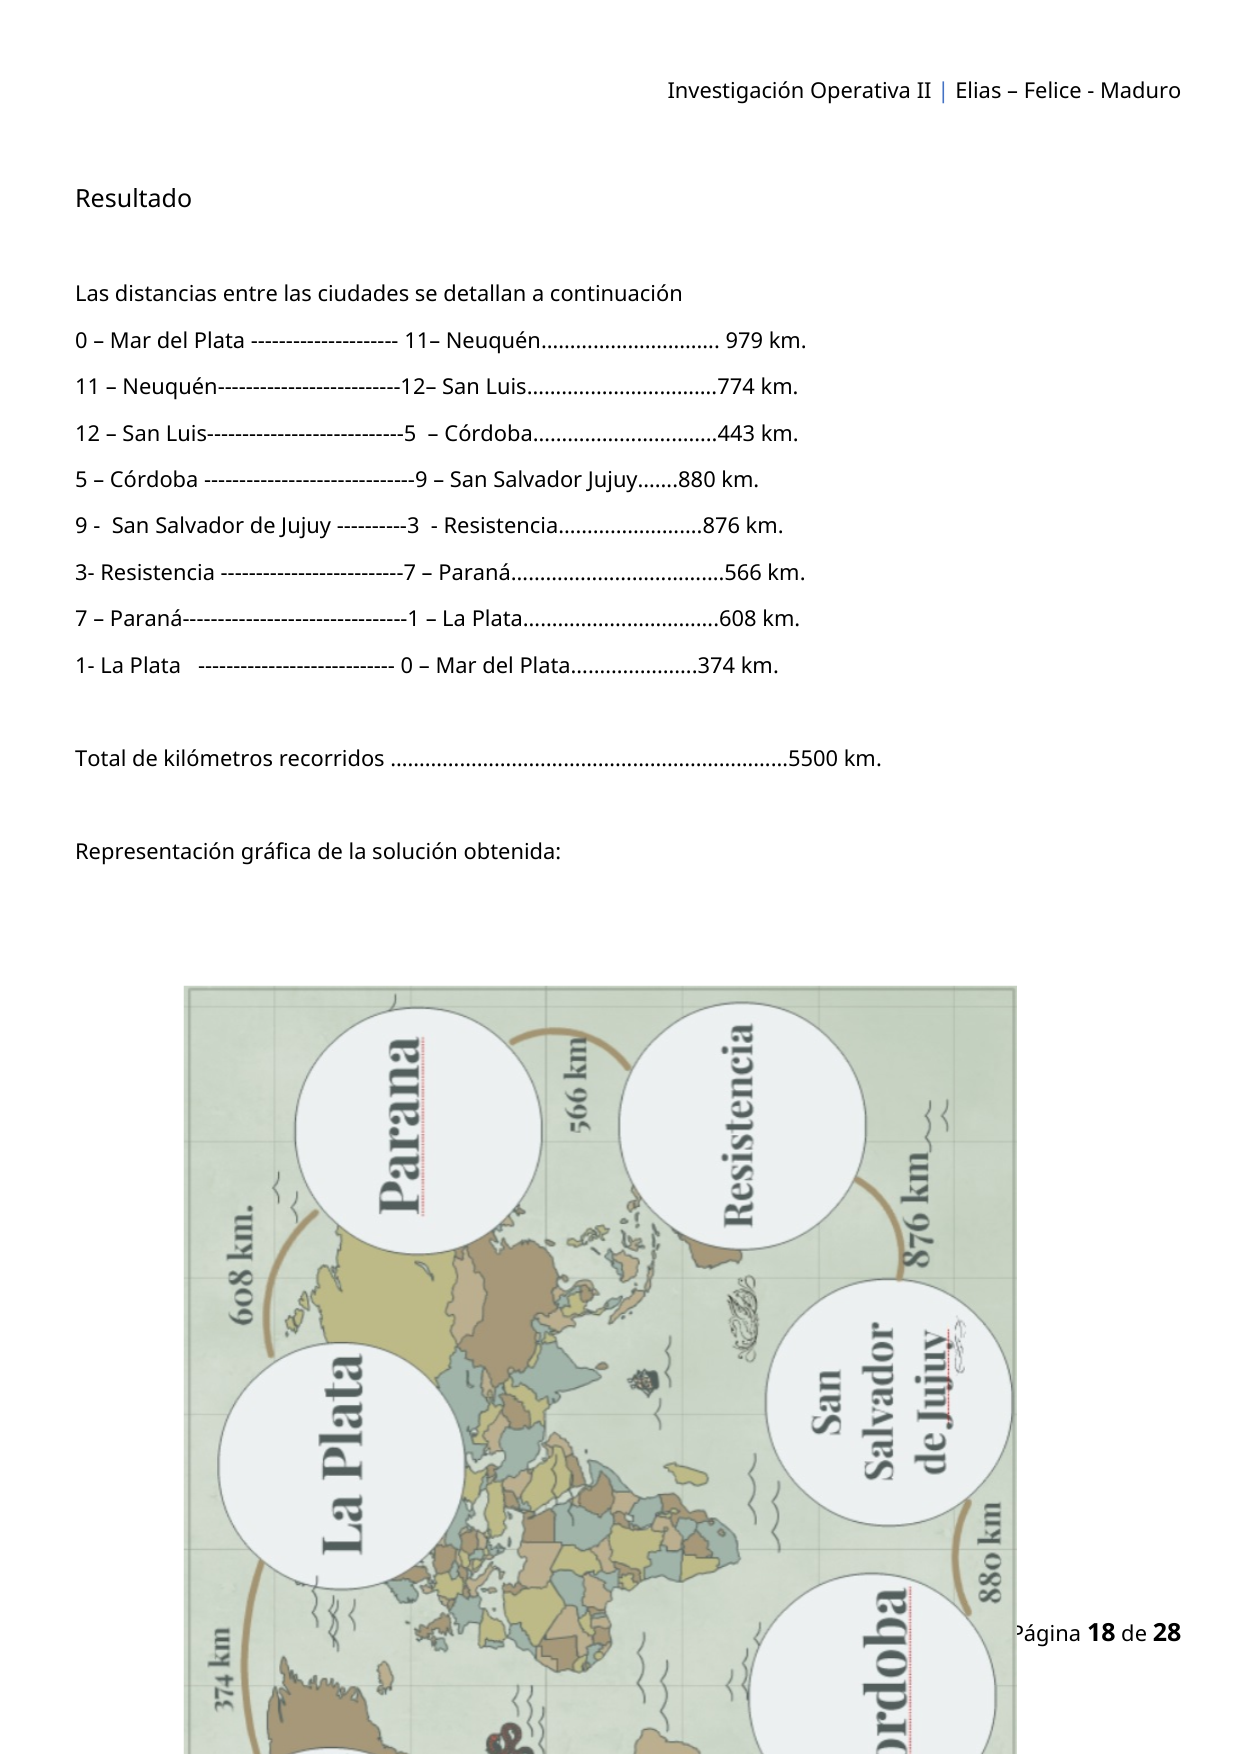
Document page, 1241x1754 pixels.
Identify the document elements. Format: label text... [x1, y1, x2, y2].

text 7 – Paraná--------------------------------1 – La Plata…………………………….608 km. [75, 603, 1181, 633]
text 12 – San Luis----------------------------5 – Córdoba…………………………..443 km. [75, 418, 1181, 447]
text Resultado [59, 181, 1181, 215]
text Total de kilómetros recorridos ……………………………………………………………5500 km. [75, 743, 1181, 773]
text 5 – Córdoba ------------------------------9 – San Salvador Jujuy…….880 km. [75, 464, 1181, 494]
text 1- La Plata ---------------------------- 0 – Mar del Plata………………….374 km. [75, 650, 1181, 680]
text 3- Resistencia --------------------------7 – Paraná……………………………….566 km. [75, 557, 1181, 587]
text 0 – Mar del Plata --------------------- 11– Neuquén…………………………. 979 km. [75, 325, 1181, 354]
text 11 – Neuquén--------------------------12– San Luis………..………………….774 km. [75, 371, 1181, 401]
text 9 - San Salvador de Jujuy ----------3 - Resistencia…………………….876 km. [75, 511, 1181, 540]
text Las distancias entre las ciudades se detallan a continuación [59, 278, 1181, 308]
picture [184, 987, 1017, 1754]
text Representación gráfica de la solución obtenida: [59, 836, 1181, 866]
